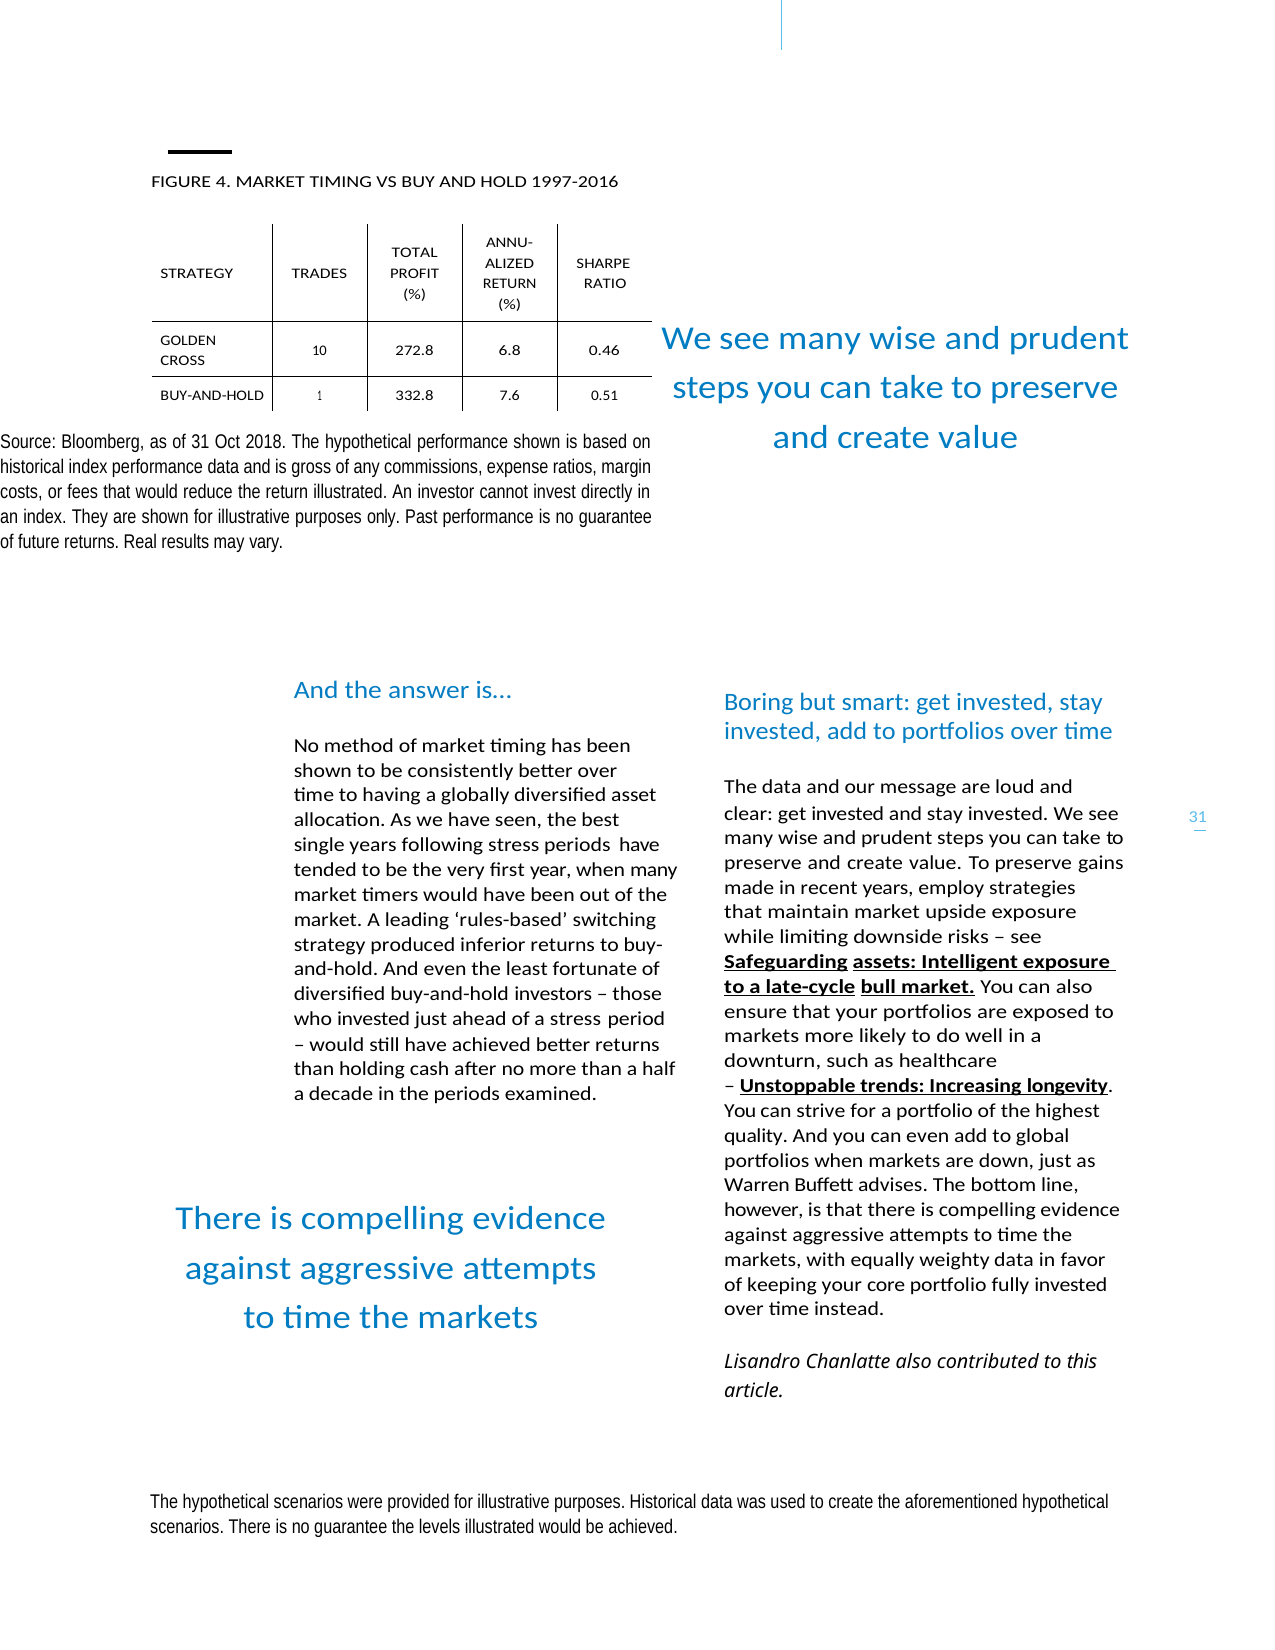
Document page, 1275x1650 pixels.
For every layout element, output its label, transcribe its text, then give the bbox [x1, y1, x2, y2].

text Boring but smart: get invested, stay invested, add to portfolios over time [724, 688, 1126, 746]
text The data and our message are loud and [724, 774, 1275, 799]
text Lisandro Chanlatte also contributed to this article. [724, 1348, 1110, 1404]
text And the answer is… [293, 674, 678, 704]
text Source: Bloomberg, as of 31 Oct 2018. The hypothetical performance shown is based on historical index performance data and is gross of any commissions, expense ratios, margin costs, or fees that would reduce the return illustrated. An investor cannot invest directly in an index. They are shown for illustrative purposes only. Past performance is no guarantee of future returns. Real results may vary. [0, 430, 652, 552]
text FIGURE 4. MARKET TIMING VS BUY AND HOLD 1997-2016 [151, 171, 1275, 191]
text No method of market timing has been shown to be consistently better over time to having a globally diversified asset allocation. As we have seen, the best single years following stress periods have [293, 733, 661, 856]
text that maintain market upside exposure while limiting downside risks – see Safeguarding assets: Intelligent exposure to a late-cycle bull market. You can also ensure that your portfolios are exposed to markets more likely to do well in a downturn, such as healthcare [724, 899, 1126, 1072]
subtitle There is compelling evidence against aggressive attempts to time the markets [175, 1197, 607, 1337]
text tended to be the very first year, when many market timers would have been out of the market. A leading ‘rules-based’ switching strategy produced inferior returns to buy- and-hold. And even the least fortunate of diversified buy-and-hold investors – those who invested just ahead of a stress period [293, 857, 678, 1030]
text The hypothetical scenarios were provided for illustrative purposes. Historical data was used to create the aforementioned hypothetical scenarios. There is no guarantee the levels illustrated would be achieved. [150, 1490, 1133, 1538]
text many wise and prudent steps you can take to preserve and create value. To preserve gains made in recent years, employ strategies [724, 825, 1123, 899]
text – would still have achieved better returns than holding cash after no more than a half a decade in the periods examined. [293, 1032, 679, 1106]
text clear: get invested and stay invested. We see 31 [724, 799, 1275, 825]
text – Unstoppable trends: Increasing longevity. You can strive for a portfolio of the highest quality. And you can even add to global portfolios when markets are down, just as Warren Buffett advises. The bottom line, however, is that there is compelling evidence against aggressive attempts to time the markets, with equally weighty data in favor of keeping your core portfolio fully invested over time instead. [724, 1073, 1124, 1321]
text We see many wise and prudent steps you can take to preserve and create value [656, 317, 1134, 457]
